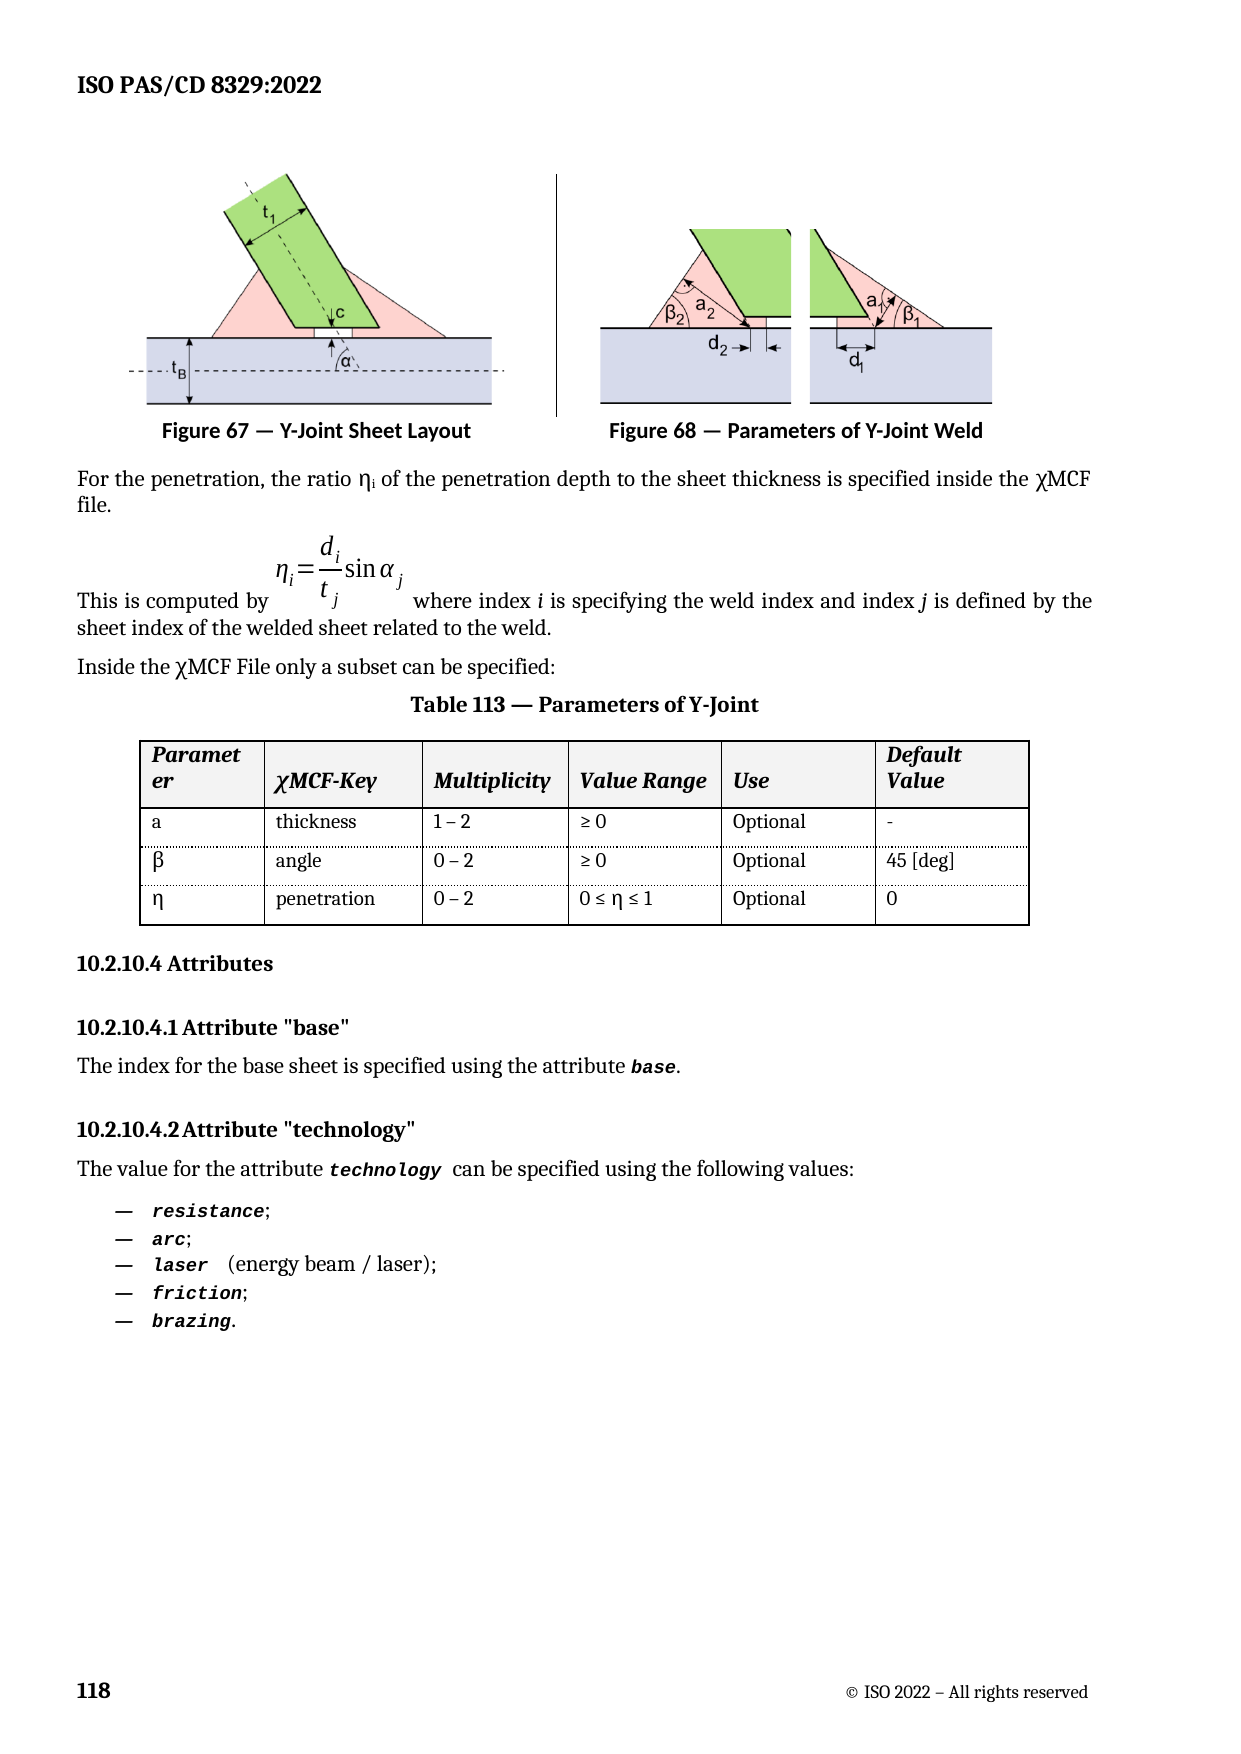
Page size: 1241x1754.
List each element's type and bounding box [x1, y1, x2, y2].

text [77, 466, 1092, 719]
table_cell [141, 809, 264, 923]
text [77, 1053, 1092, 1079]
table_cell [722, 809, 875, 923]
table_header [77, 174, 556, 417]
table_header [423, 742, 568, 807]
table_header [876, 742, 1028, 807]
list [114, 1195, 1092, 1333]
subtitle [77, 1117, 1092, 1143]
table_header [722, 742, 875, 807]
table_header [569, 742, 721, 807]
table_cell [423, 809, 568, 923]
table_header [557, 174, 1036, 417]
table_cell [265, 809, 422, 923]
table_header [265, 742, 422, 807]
picture [809, 229, 993, 404]
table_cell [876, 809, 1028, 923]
picture [600, 229, 792, 404]
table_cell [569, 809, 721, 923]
picture [129, 173, 505, 405]
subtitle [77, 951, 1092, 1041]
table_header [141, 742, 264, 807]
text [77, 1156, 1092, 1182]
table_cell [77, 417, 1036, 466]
